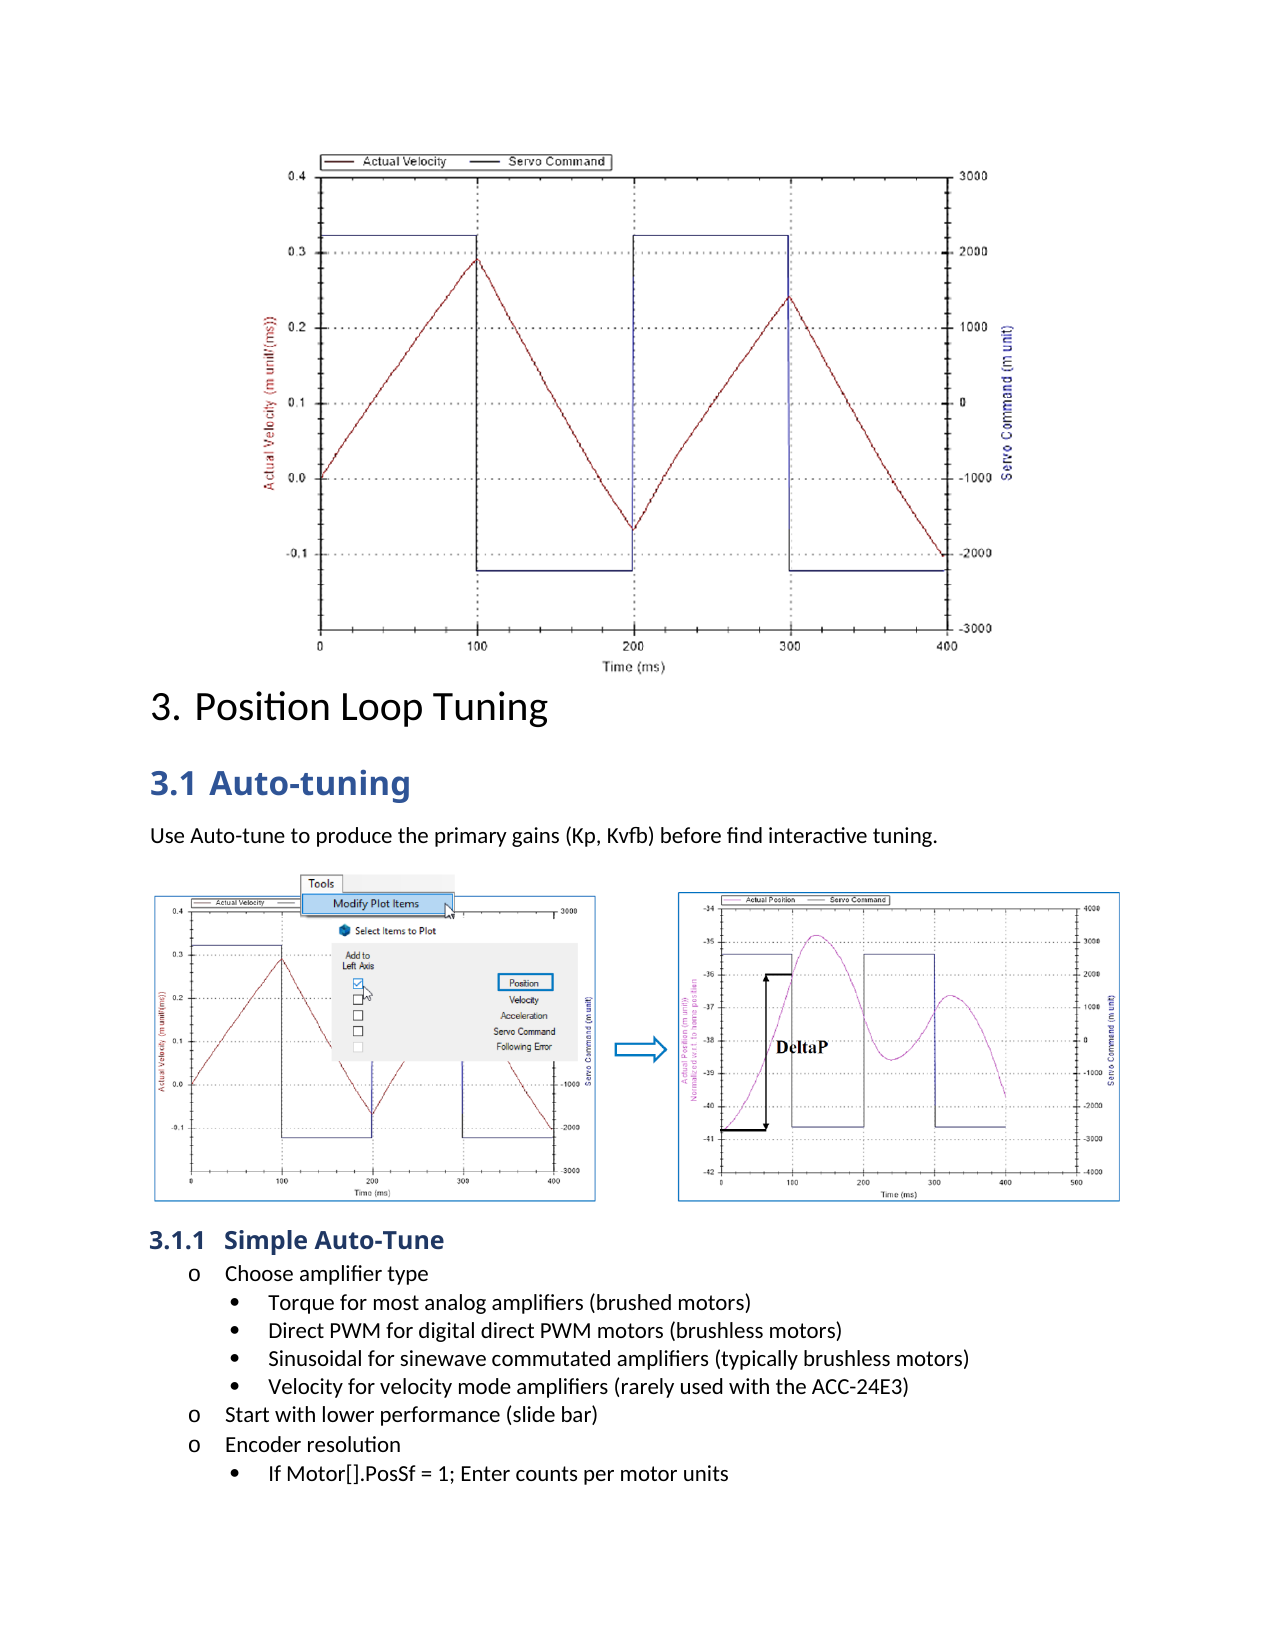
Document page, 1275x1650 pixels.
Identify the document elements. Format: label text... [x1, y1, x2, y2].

list Choose amplifier type [187, 1259, 1125, 1288]
list Torque for most analog amplifiers (brushed motors) [231, 1288, 1125, 1316]
subtitle Auto-tuning [150, 760, 1125, 806]
subtitle Position Loop Tuning [150, 680, 1125, 731]
subtitle Simple Auto-Tune [149, 1222, 1125, 1257]
list Start with lower performance (slide bar) [187, 1401, 1125, 1430]
picture [150, 868, 1123, 1204]
list Direct PWM for digital direct PWM motors (brushless motors) [231, 1316, 1125, 1344]
list Velocity for velocity mode amplifiers (rarely used with the ACC-24E3) [231, 1372, 1125, 1401]
text Use Auto-tune to produce the primary gains (Kp, Kvfb) before find interactive tuning. [150, 822, 1125, 849]
list Encoder resolution [187, 1430, 1125, 1459]
list If Motor[].PosSf = 1; Enter counts per motor units [231, 1459, 1125, 1487]
list Sinusoidal for sinewave commutated amplifiers (typically brushless motors) [231, 1344, 1125, 1372]
